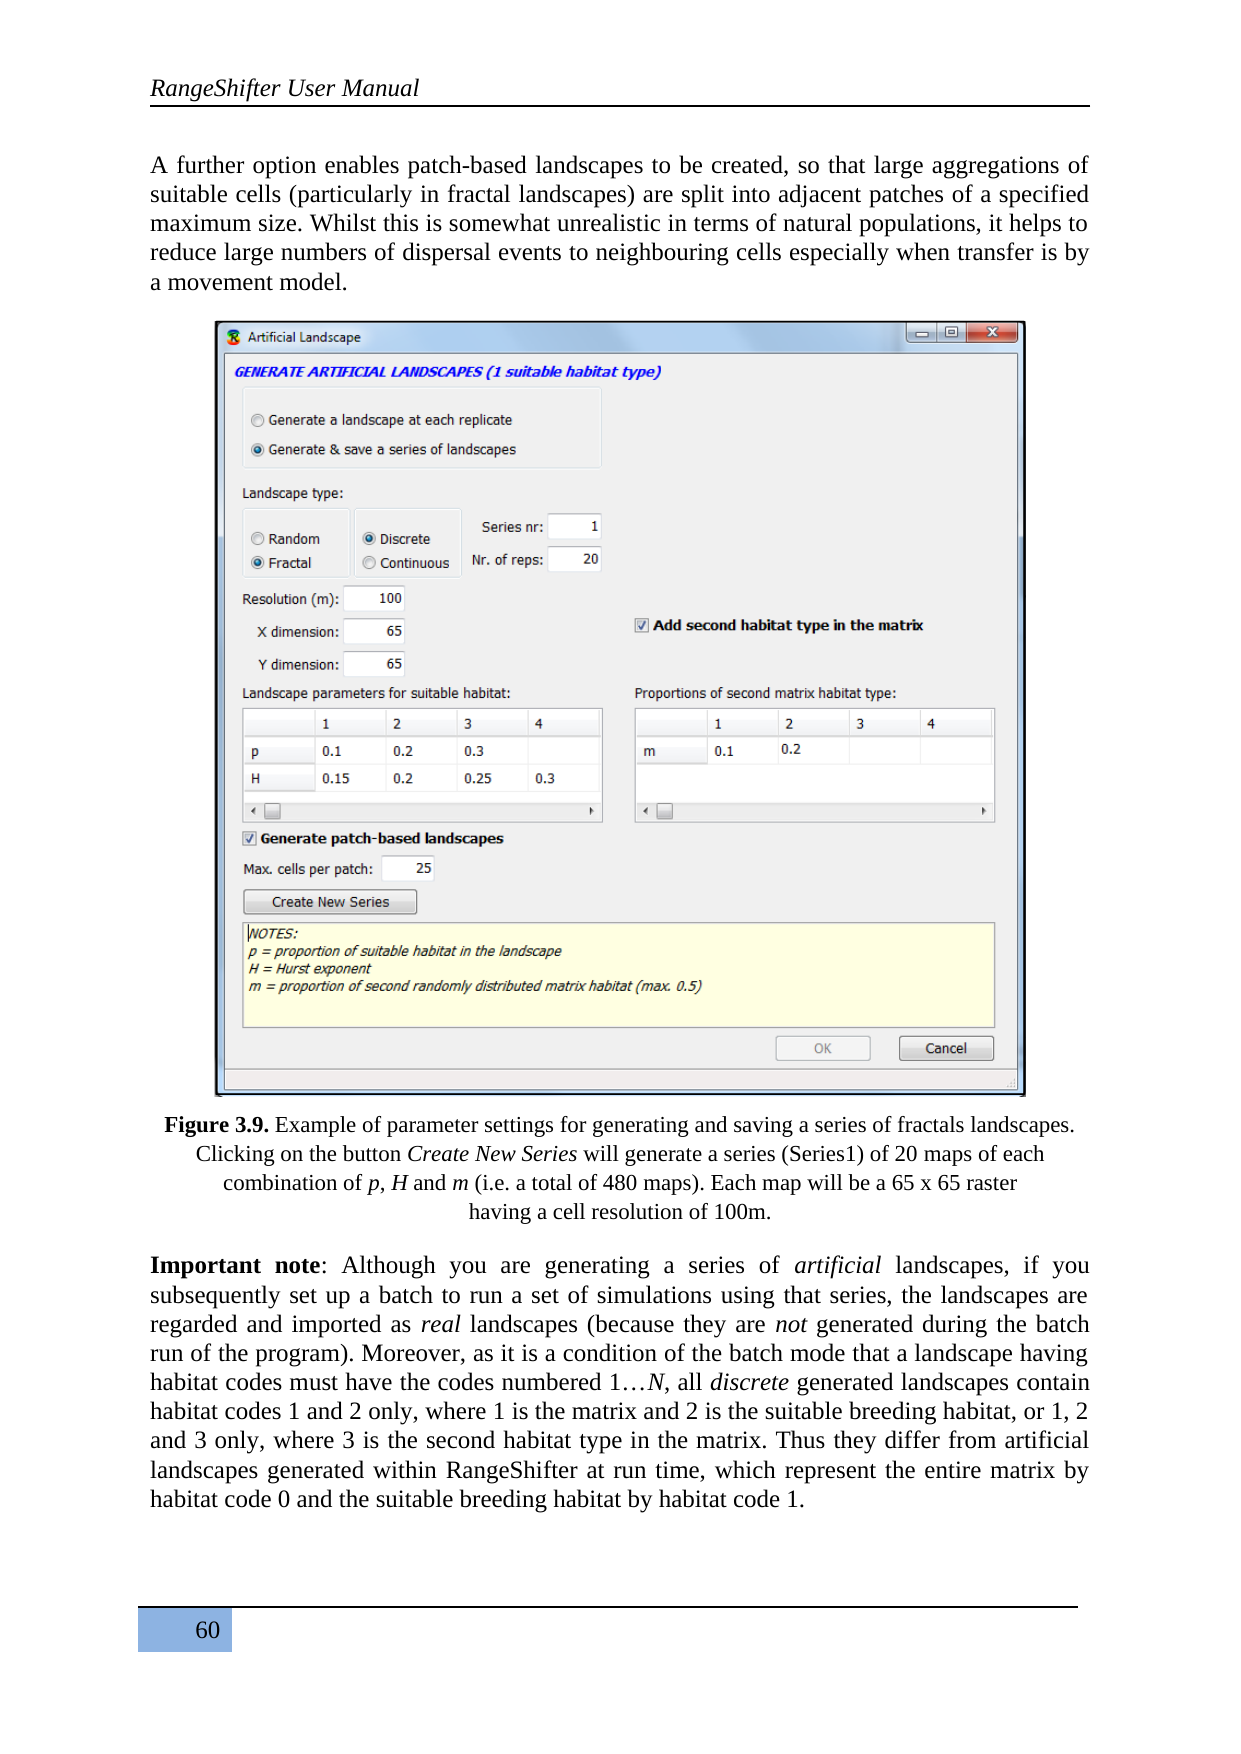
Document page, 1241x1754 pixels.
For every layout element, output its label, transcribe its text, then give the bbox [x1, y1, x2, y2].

subtitle Figure 3.9. Example of parameter settings for generating and saving a series of fractals landscapes. Clicking on the button Create New Series will generate a series (Series1) of 20 maps of each combination of p, H and m (i.e. a total of 480 maps). Each map will be a 65 x 65 raster having a cell resolution of 100m. [150, 1109, 1090, 1226]
text Important note: Although you are generating a series of artificial landscapes, if you subsequently set up a batch to run a set of simulations using that series, the landscapes are regarded and imported as real landscapes (because they are not generated during the batch run of the program). Moreover, as it is a condition of the batch mode that a landscape having habitat codes must have the codes numbered 1…N, all discrete generated landscapes contain habitat codes 1 and 2 only, where 1 is the matrix and 2 is the suitable breeding habitat, or 1, 2 and 3 only, where 3 is the second habitat type in the matrix. Thus they differ from artificial landscapes generated within RangeShifter at run time, which represent the entire matrix by habitat code 0 and the suitable breeding habitat by habitat code 1. [150, 1251, 1090, 1513]
text A further option enables patch-based landscapes to be created, so that large aggregations of suitable cells (particularly in fractal landscapes) are split into adjacent patches of a specified maximum size. Whilst this is somewhat unrealistic in terms of natural populations, it helps to reduce large numbers of dispersal events to neighbouring cells especially when transfer is by a movement model. [150, 150, 1090, 296]
